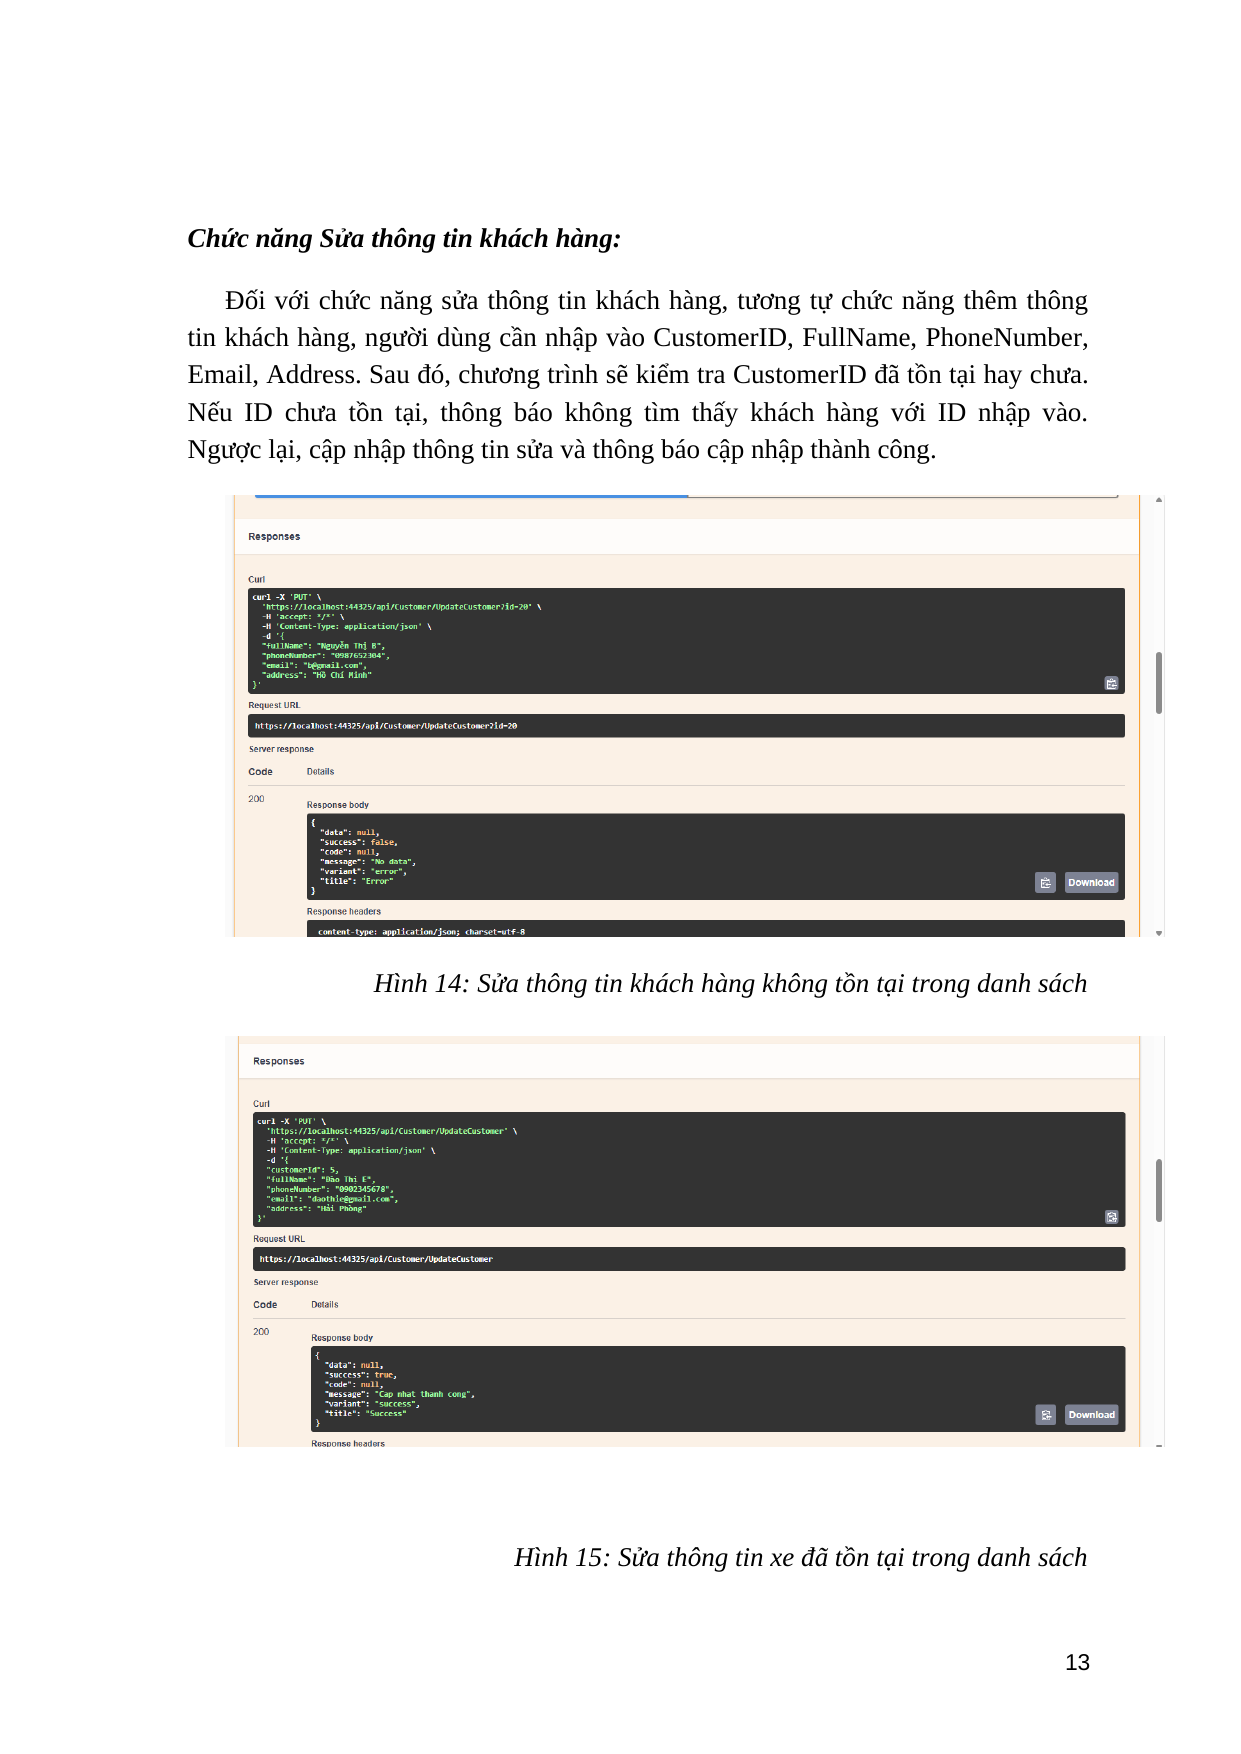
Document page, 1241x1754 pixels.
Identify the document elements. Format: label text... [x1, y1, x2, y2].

picture [225, 1036, 1166, 1447]
text Đối với chức năng sửa thông tin khách hàng, tương tự chức năng thêm thông tin khách hàng, người dùng cần nhập vào CustomerID, FullName, PhoneNumber, Email, Address. Sau đó, chương trình sẽ kiểm tra CustomerID đã tồn tại hay chưa. Nếu ID chưa tồn tại, thông báo không tìm thấy khách hàng với ID nhập vào. Ngược lại, cập nhập thông tin sửa và thông báo cập nhập thành công. [187, 284, 1090, 464]
text Chức năng Sửa thông tin khách hàng: [187, 222, 1090, 253]
picture [225, 495, 1166, 937]
text Hình 14: Sửa thông tin khách hàng không tồn tại trong danh sách [150, 967, 1090, 998]
text Hình 15: Sửa thông tin xe đã tồn tại trong danh sách [150, 1541, 1090, 1572]
